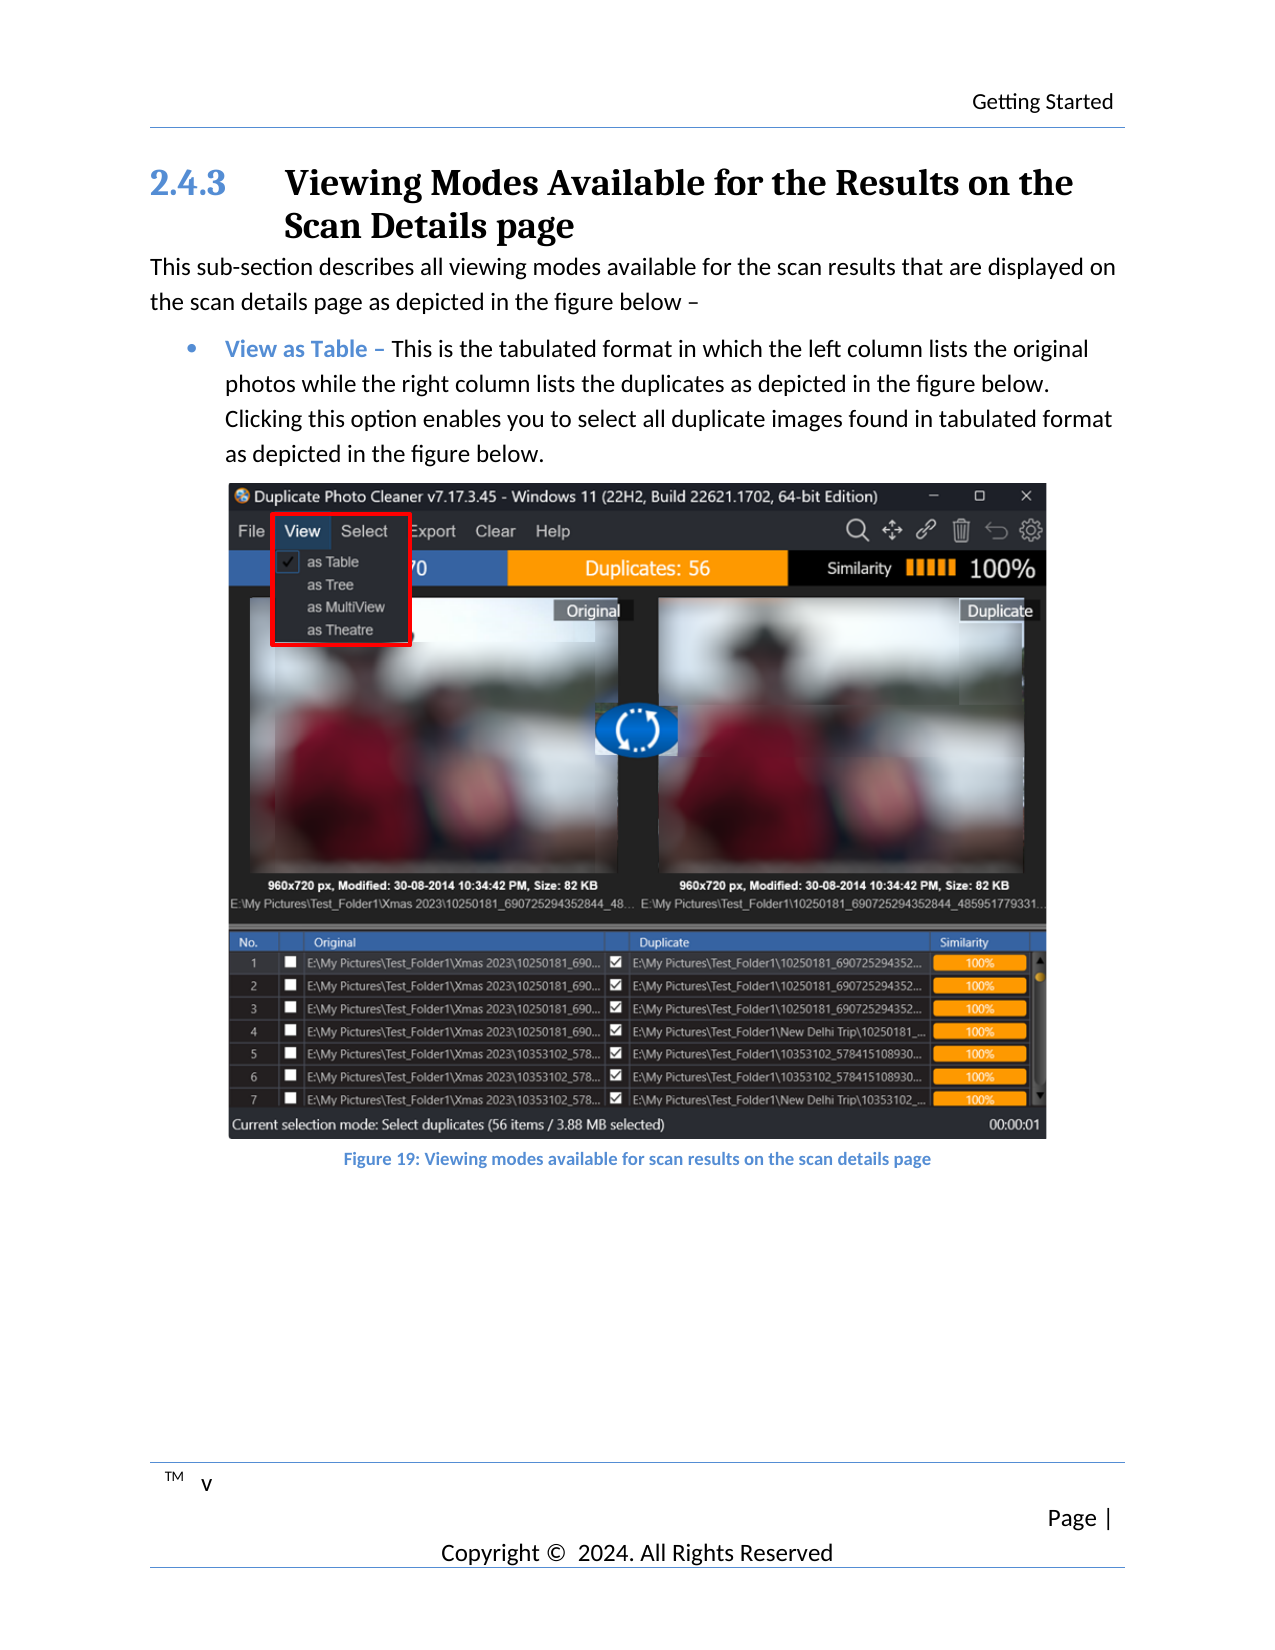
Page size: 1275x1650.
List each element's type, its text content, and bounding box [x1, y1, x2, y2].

picture [228, 483, 1047, 1139]
subtitle Viewing Modes Available for the Results on the Scan Details page [150, 161, 1125, 247]
list View as Table – This is the tabulated format in which the left column lists the original photos while the right column lists the duplicates as depicted in the figure below. Clicking this option enables you to select all duplicate images found in tabulated format as depicted in the figure below. [187, 333, 1125, 468]
text This sub-section describes all viewing modes available for the scan results that are displayed on the scan details page as depicted in the figure below – [150, 252, 1125, 317]
text Figure 19: Viewing modes available for scan results on the scan details page [150, 1147, 1125, 1170]
